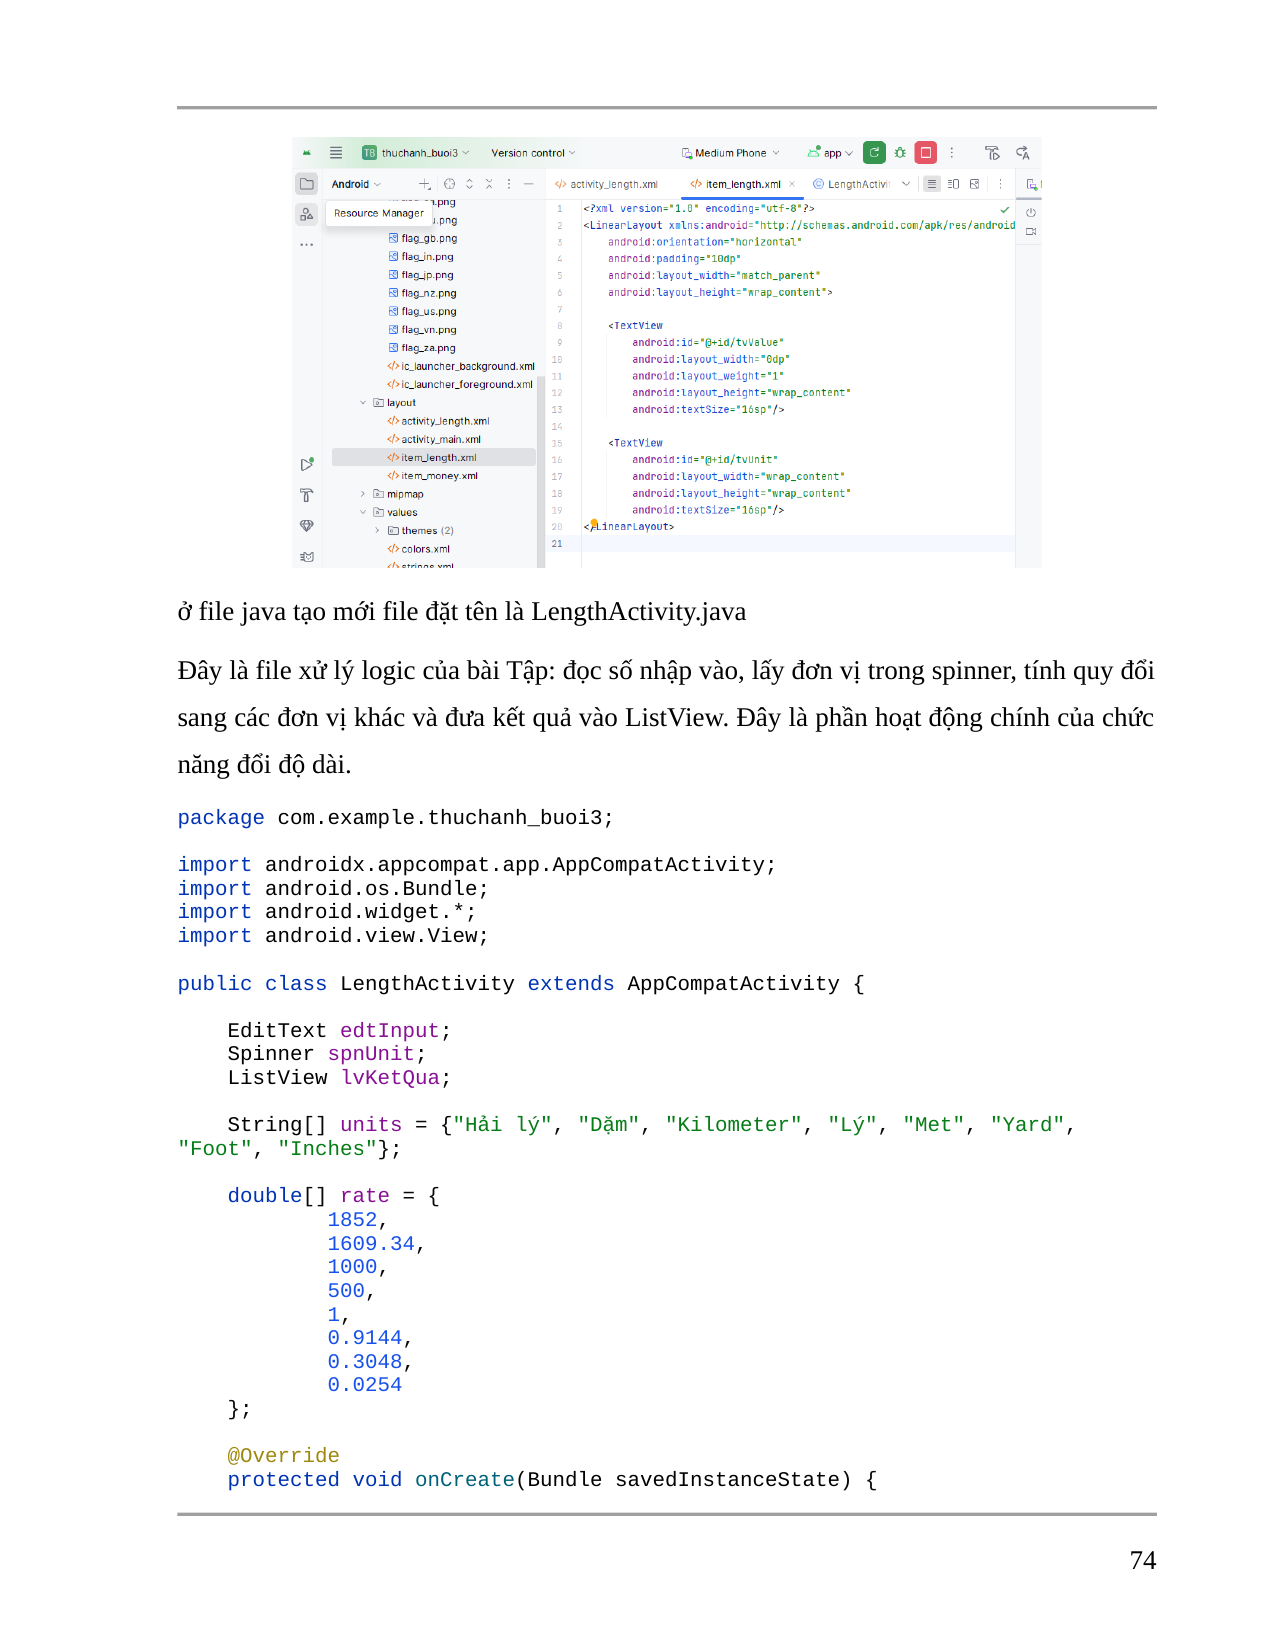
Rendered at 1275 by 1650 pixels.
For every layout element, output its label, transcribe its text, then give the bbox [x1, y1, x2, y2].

text Đây là file xử lý logic của bài Tập: đọc số nhập vào, lấy đơn vị trong spinner, tính quy đổi sang các đơn vị khác và đưa kết quả vào ListView. Đây là phần hoạt động chính của chức năng đổi độ dài. [177, 654, 1156, 779]
text ở file java tạo mới file đặt tên là LengthActivity.java [177, 595, 1156, 626]
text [177, 807, 1157, 1493]
picture [291, 137, 1042, 568]
